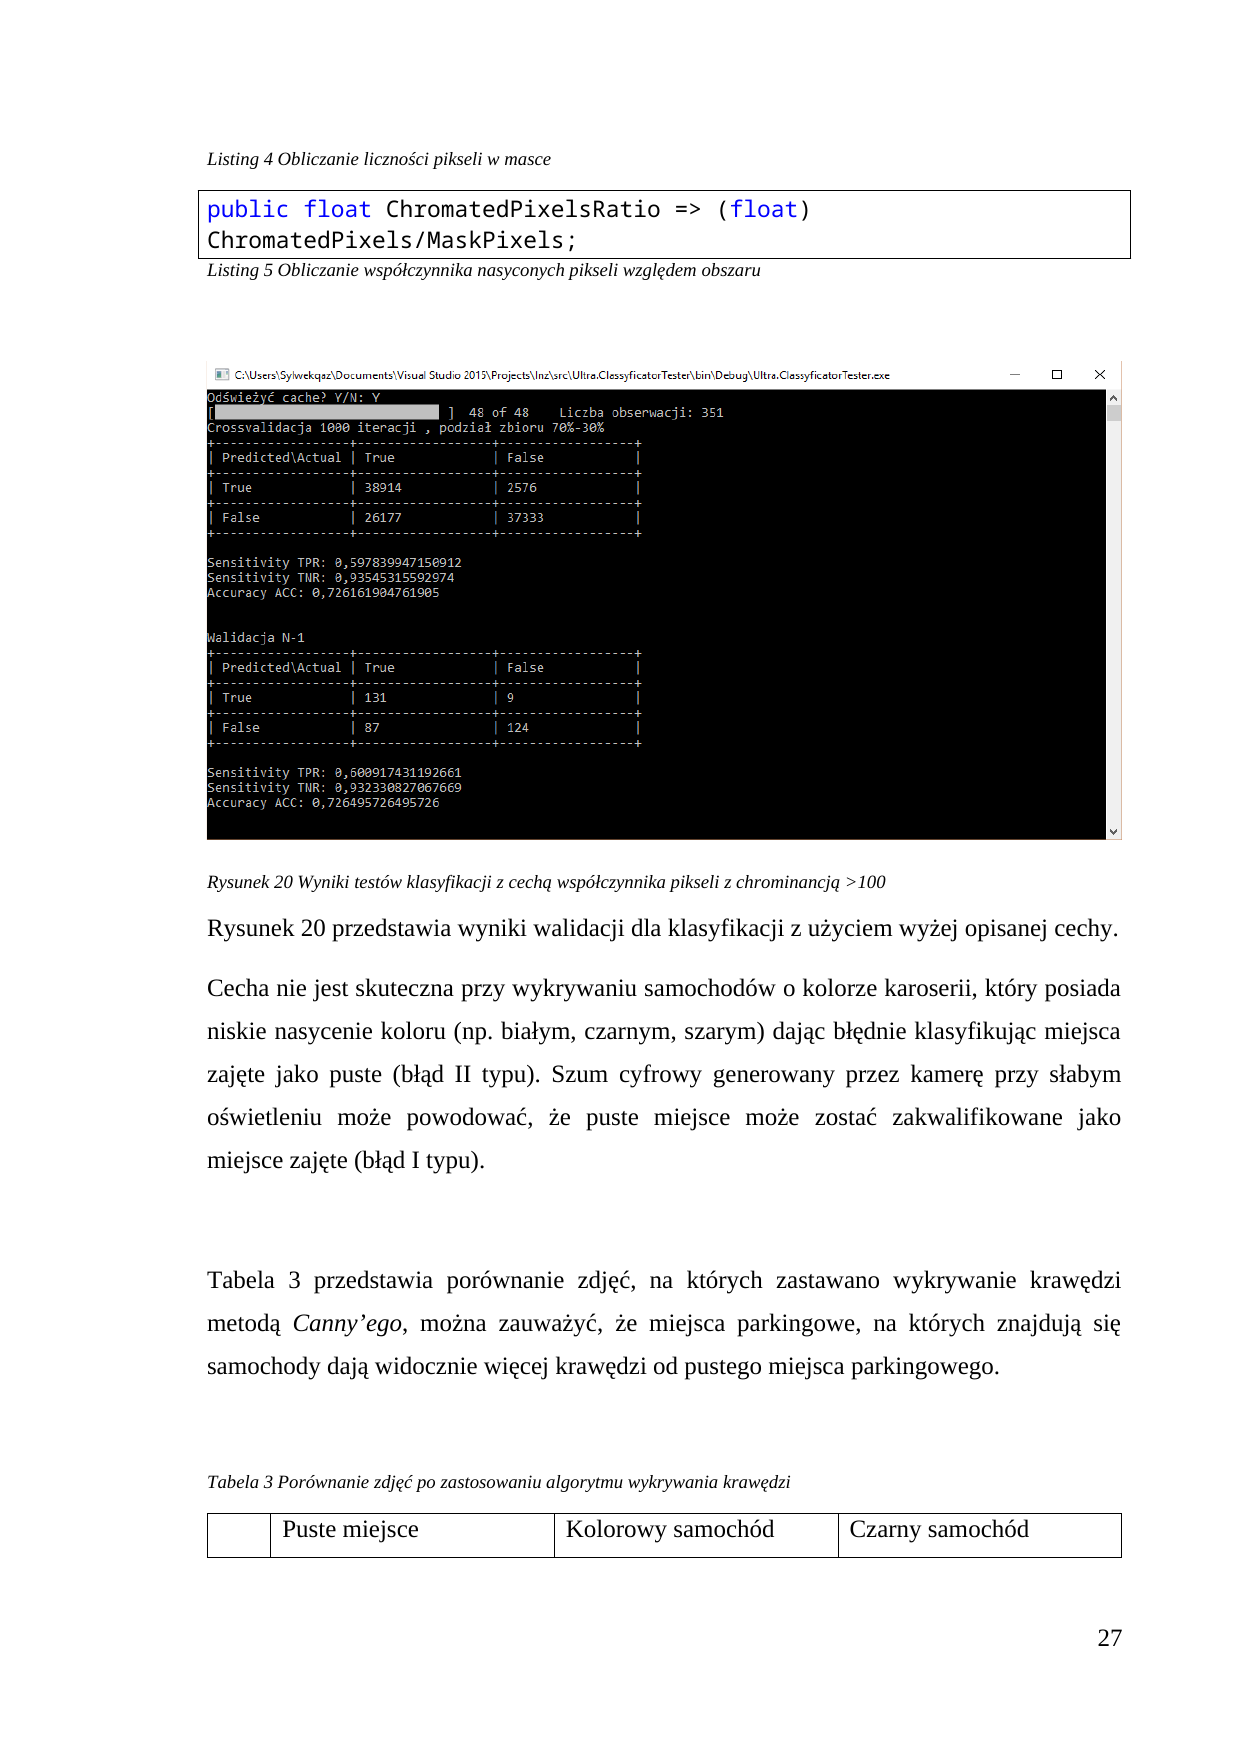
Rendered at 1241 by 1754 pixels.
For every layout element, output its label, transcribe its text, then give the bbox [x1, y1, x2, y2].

text Tabela 3 przedstawia porównanie zdjęć, na których zastawano wykrywanie krawędzi metodą Canny’ego, można zauważyć, że miejsca parkingowe, na których znajdują się samochody dają widocznie więcej krawędzi od pustego miejsca parkingowego. [207, 1265, 1122, 1380]
table_header Kolorowy samochód [555, 1514, 838, 1557]
text Tabela 3 Porównanie zdjęć po zastosowaniu algorytmu wykrywania krawędzi [207, 1471, 1122, 1492]
text Listing 4 Obliczanie liczności pikseli w masce [207, 148, 1122, 169]
table_header Puste miejsce [271, 1514, 554, 1557]
list public float ChromatedPixelsRatio => (float) ChromatedPixels/MaskPixels; [199, 191, 1130, 258]
text Rysunek 20 Wyniki testów klasyfikacji z cechą współczynnika pikseli z chrominancją >100 [207, 871, 1122, 892]
table_header [208, 1514, 270, 1557]
picture [206, 361, 1122, 840]
text Rysunek 20 przedstawia wyniki walidacji dla klasyfikacji z użyciem wyżej opisanej cechy. [207, 913, 1122, 942]
table_header Czarny samochód [839, 1514, 1121, 1557]
text Cecha nie jest skuteczna przy wykrywaniu samochodów o kolorze karoserii, który posiada niskie nasycenie koloru (np. białym, czarnym, szarym) dając błędnie klasyfikując miejsca zajęte jako puste (błąd II typu). Szum cyfrowy generowany przez kamerę przy słabym oświetleniu może powodować, że puste miejsce może zostać zakwalifikowane jako miejsce zajęte (błąd I typu). [207, 973, 1122, 1174]
text Listing 5 Obliczanie współczynnika nasyconych pikseli względem obszaru [207, 259, 1122, 280]
